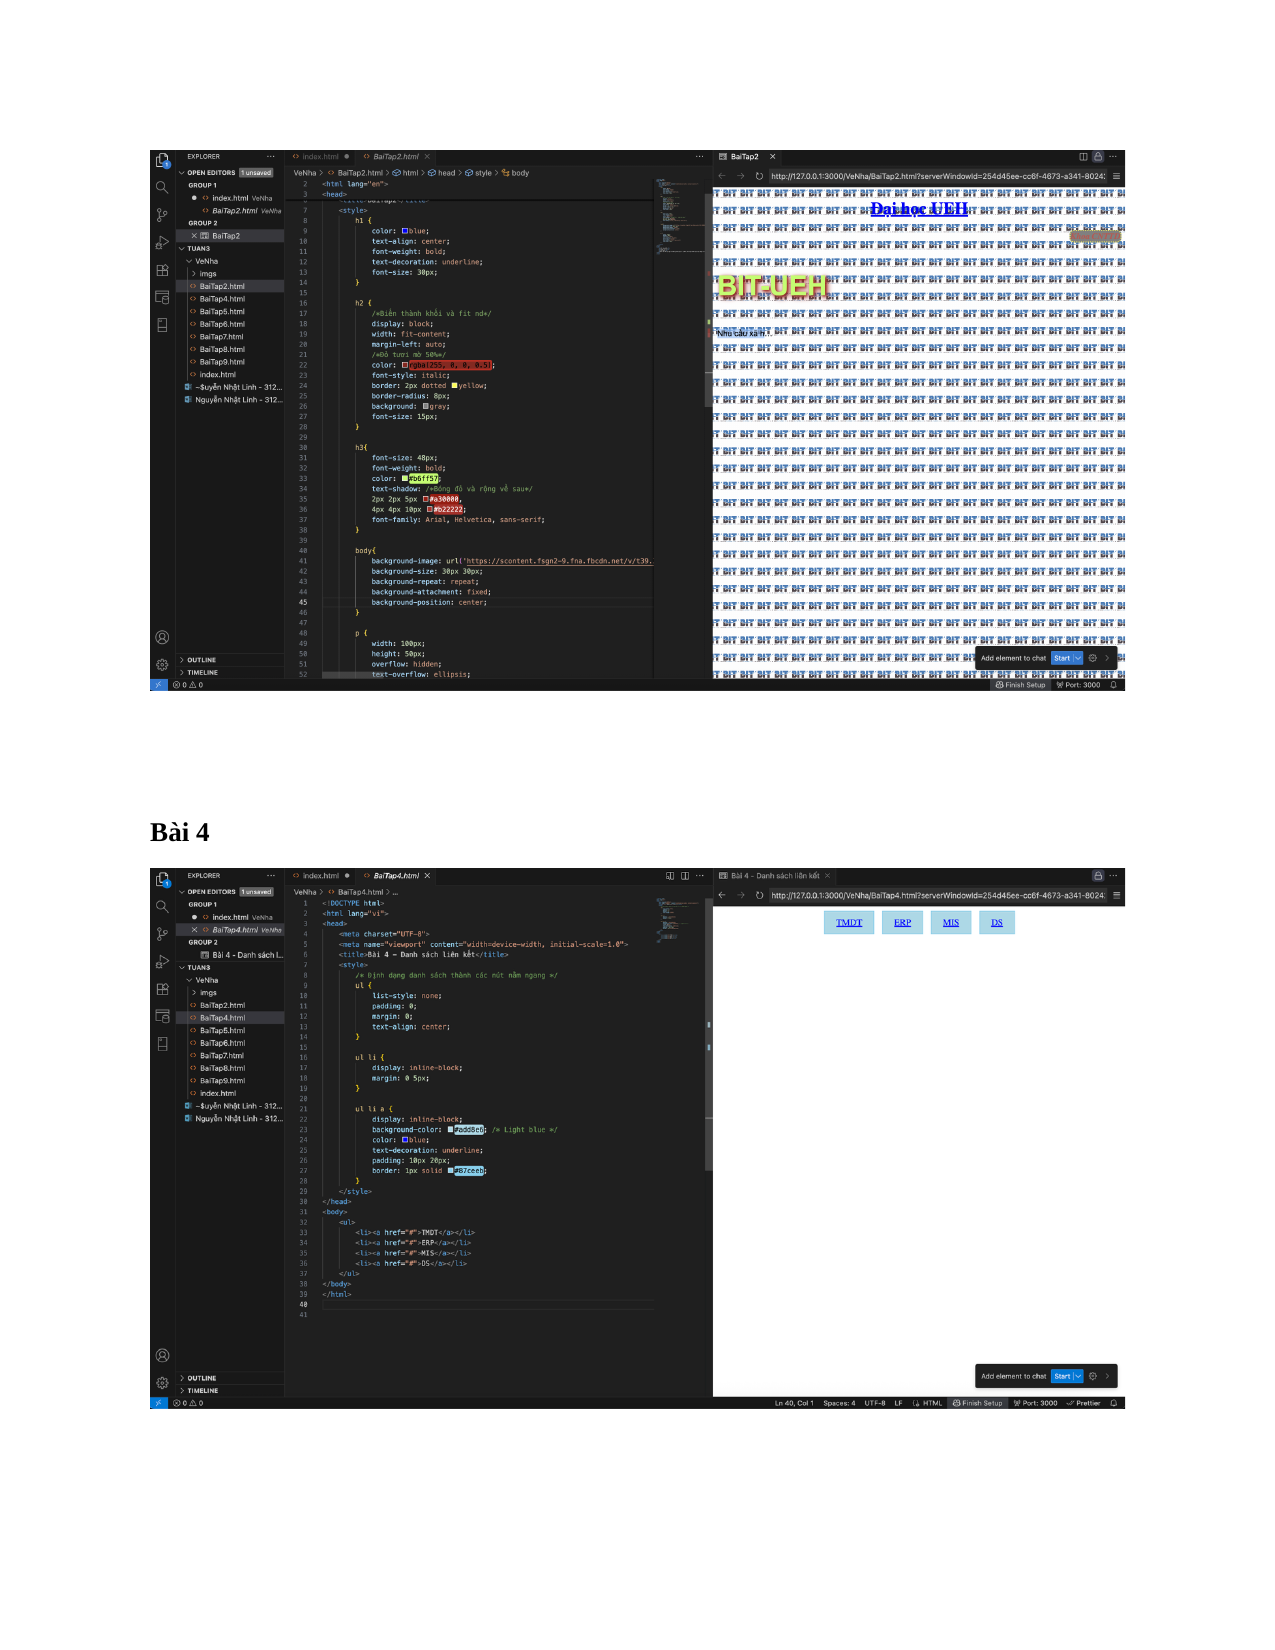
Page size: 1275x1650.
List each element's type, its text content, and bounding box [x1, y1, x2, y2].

picture [150, 150, 1125, 691]
picture [150, 868, 1125, 1409]
text Bài 4 [150, 816, 1125, 847]
